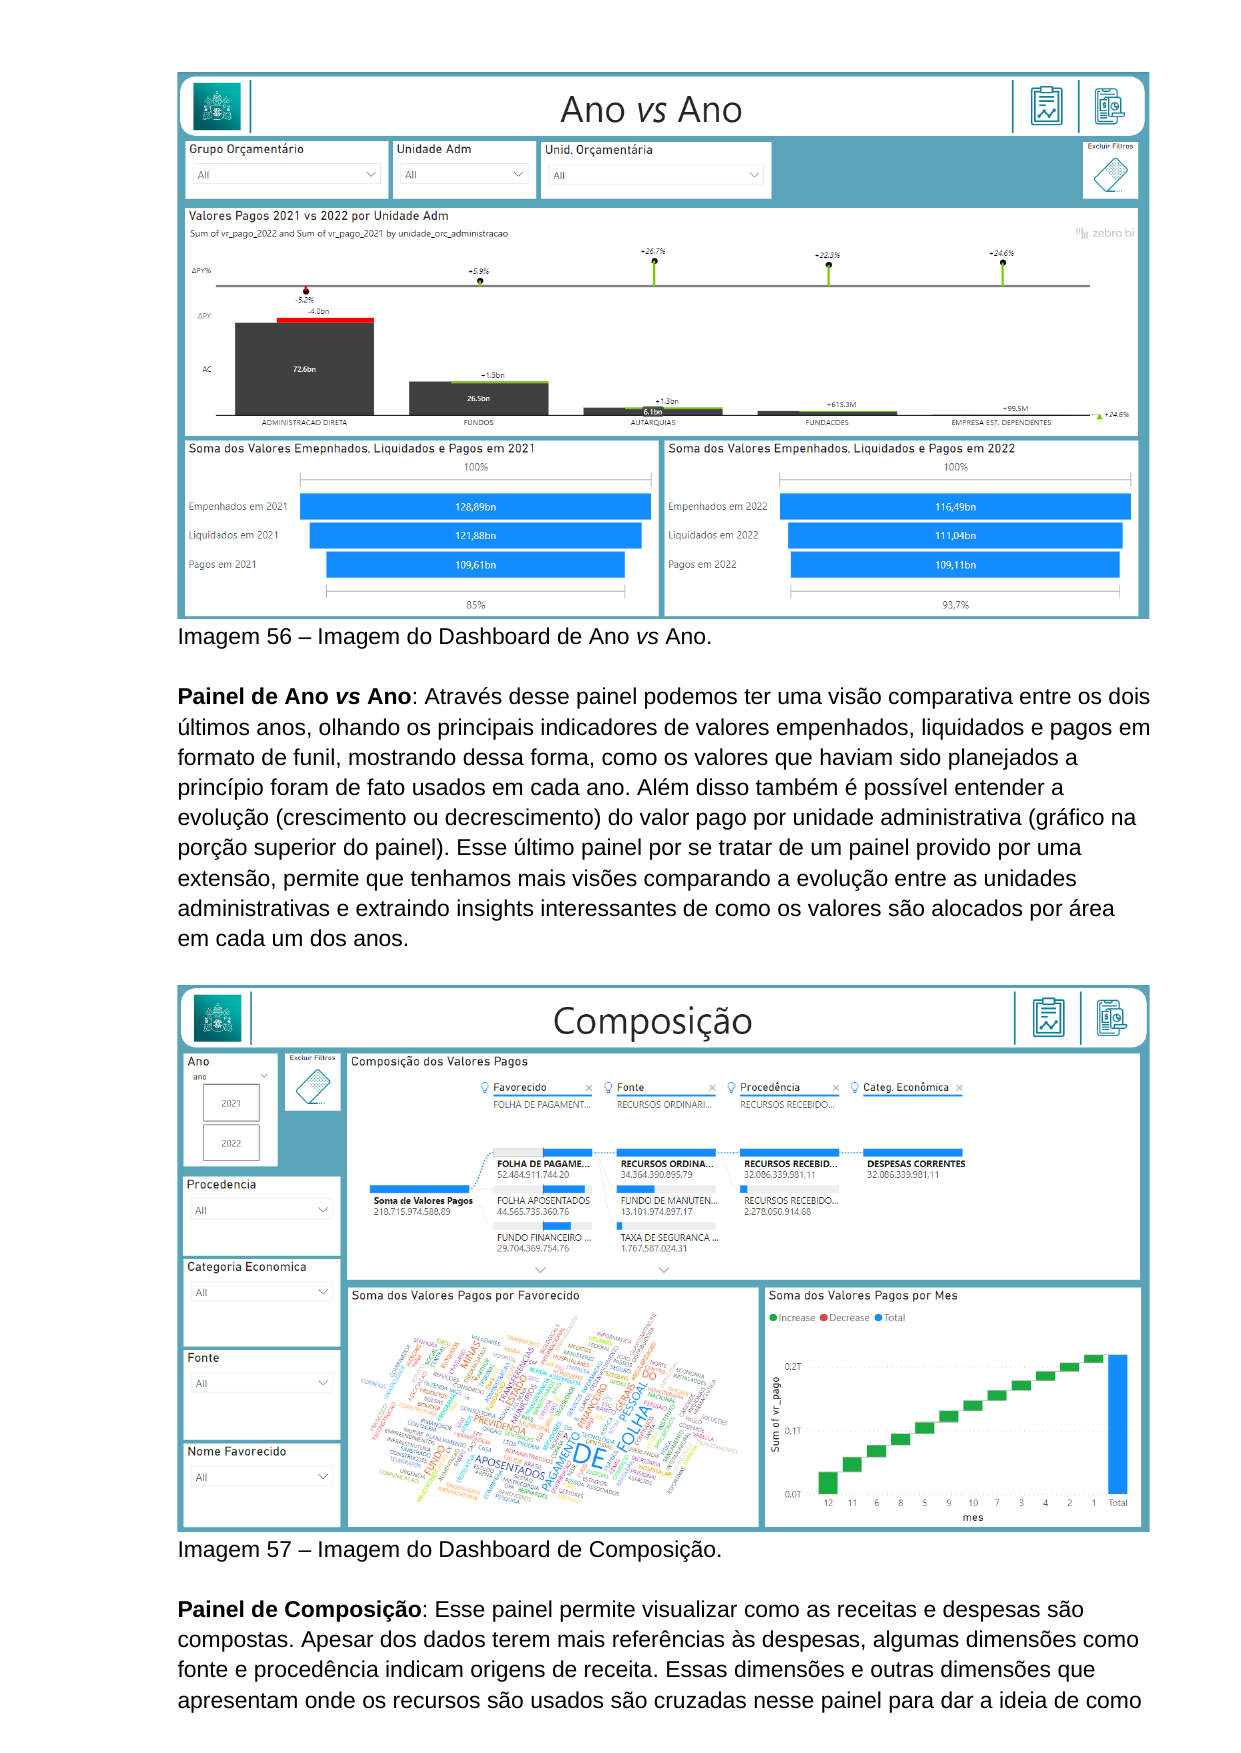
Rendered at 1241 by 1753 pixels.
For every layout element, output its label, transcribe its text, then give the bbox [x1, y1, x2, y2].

picture [177, 72, 1150, 619]
text Imagem 56 – Imagem do Dashboard de Ano vs Ano. [177, 623, 1151, 649]
text Painel de Ano vs Ano: Através desse painel podemos ter uma visão comparativa entre os dois últimos anos, olhando os principais indicadores de valores empenhados, liquidados e pagos em formato de funil, mostrando dessa forma, como os valores que haviam sido planejados a princípio foram de fato usados em cada ano. Além disso também é possível entender a evolução (crescimento ou decrescimento) do valor pago por unidade administrativa (gráfico na porção superior do painel). Esse último painel por se tratar de um painel provido por uma extensão, permite que tenhamos mais visões comparando a evolução entre as unidades administrativas e extraindo insights interessantes de como os valores são alocados por área em cada um dos anos. [177, 683, 1151, 951]
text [177, 1596, 1151, 1713]
picture [177, 985, 1150, 1532]
text Imagem 57 – Imagem do Dashboard de Composição. [177, 1536, 1151, 1562]
